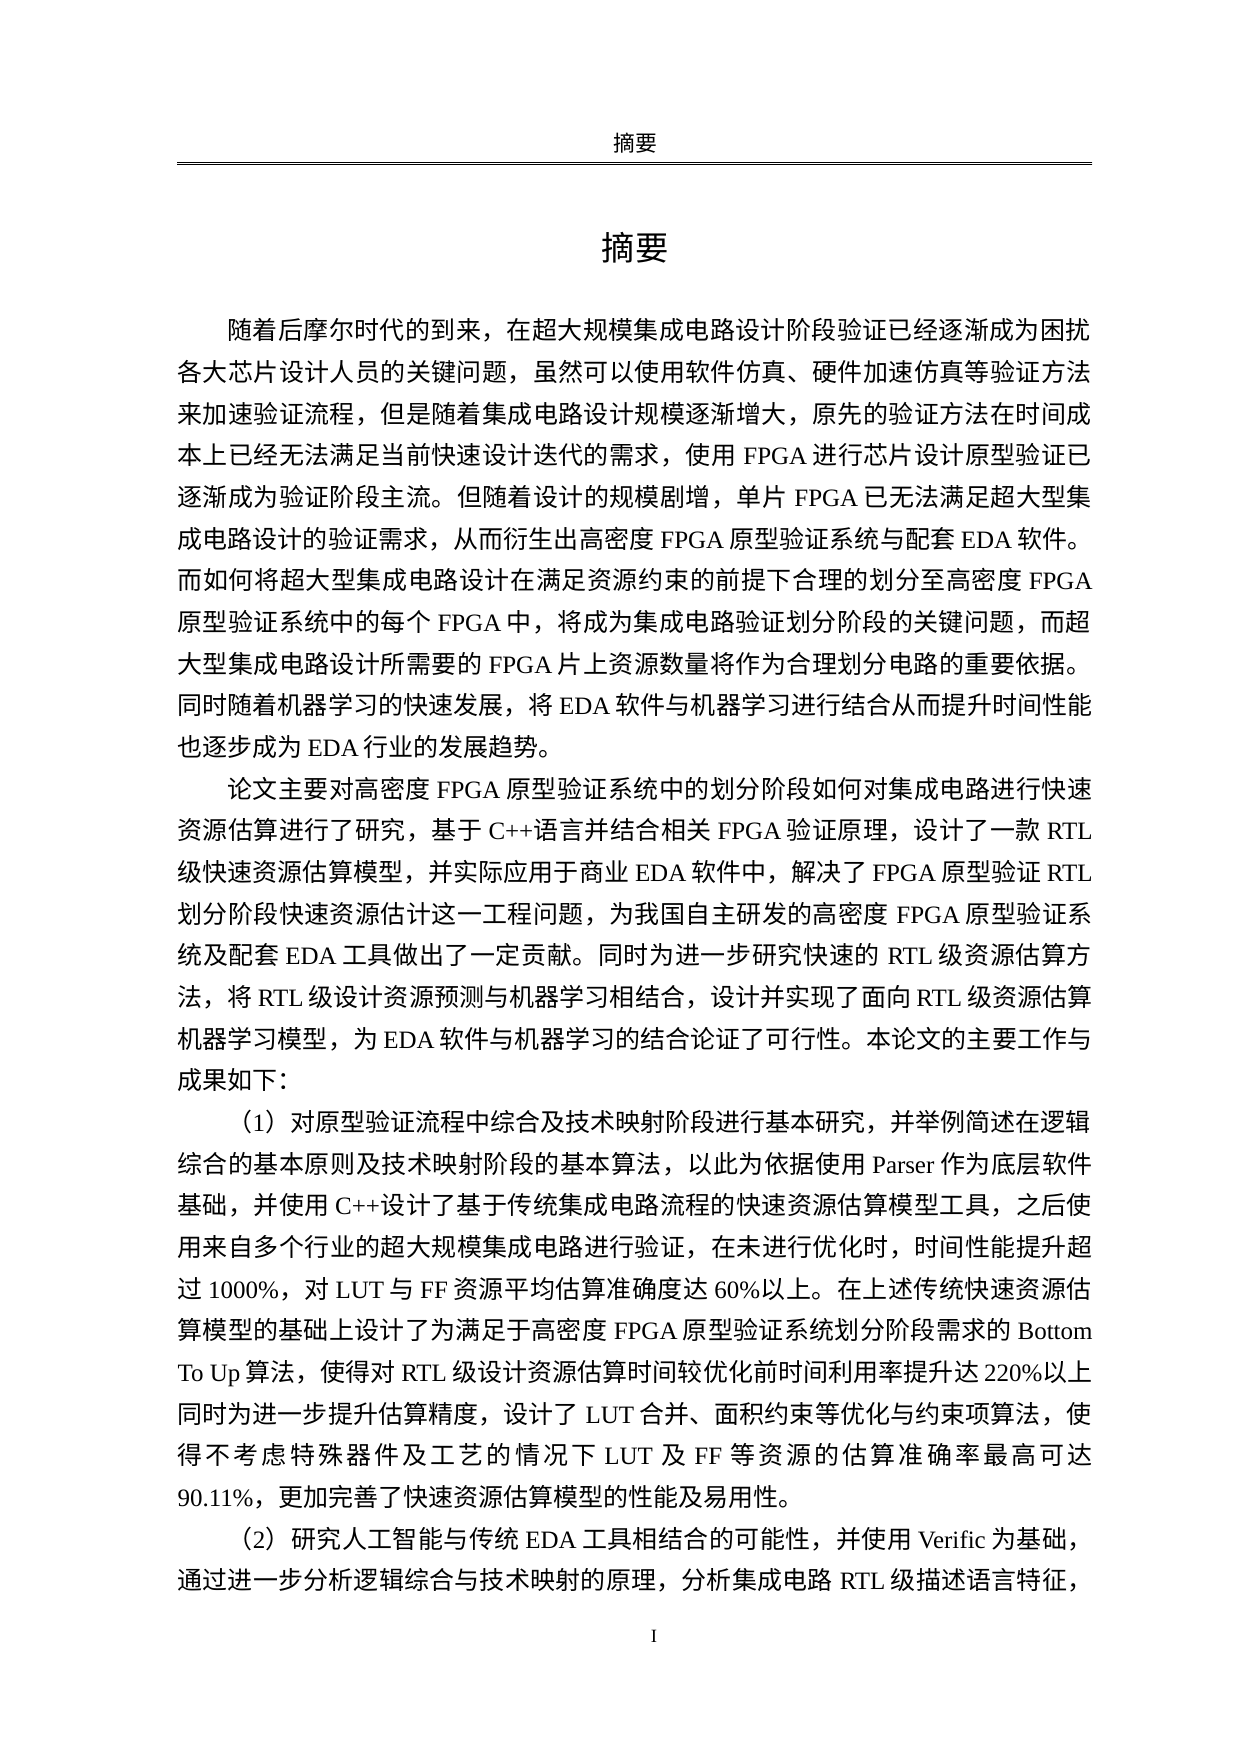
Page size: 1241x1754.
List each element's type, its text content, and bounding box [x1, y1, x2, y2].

text 摘要 [177, 227, 1092, 269]
text （1）对原型验证流程中综合及技术映射阶段进行基本研究，并举例简述在逻辑综合的基本原则及技术映射阶段的基本算法，以此为依据使用Parser作为底层软件基础，并使用C++设计了基于传统集成电路流程的快速资源估算模型工具，之后使用来自多个行业的超大规模集成电路进行验证，在未进行优化时，时间性能提升超过1000%，对LUT与FF资源平均估算准确度达60%以上。在上述传统快速资源估算模型的基础上设计了为满足于高密度FPGA原型验证系统划分阶段需求的Bottom To Up算法，使得对RTL级设计资源估算时间较优化前时间利用率提升达220%以上，同时为进一步提升估算精度，设计了LUT合并、面积约束等优化与约束项算法，使得不考虑特殊器件及工艺的情况下LUT及FF等资源的估算准确率最高可达90.11%，更加完善了快速资源估算模型的性能及易用性。 [177, 1098, 1092, 1515]
text 论文主要对高密度FPGA原型验证系统中的划分阶段如何对集成电路进行快速资源估算进行了研究，基于C++语言并结合相关FPGA验证原理，设计了一款RTL级快速资源估算模型，并实际应用于商业EDA软件中，解决了FPGA原型验证RTL划分阶段快速资源估计这一工程问题，为我国自主研发的高密度FPGA原型验证系统及配套EDA工具做出了一定贡献。同时为进一步研究快速的RTL级资源估算方法，将RTL级设计资源预测与机器学习相结合，设计并实现了面向RTL级资源估算机器学习模型，为EDA软件与机器学习的结合论证了可行性。本论文的主要工作与成果如下： [177, 765, 1092, 1098]
text 随着后摩尔时代的到来，在超大规模集成电路设计阶段验证已经逐渐成为困扰各大芯片设计人员的关键问题，虽然可以使用软件仿真、硬件加速仿真等验证方法来加速验证流程，但是随着集成电路设计规模逐渐增大，原先的验证方法在时间成本上已经无法满足当前快速设计迭代的需求，使用FPGA进行芯片设计原型验证已逐渐成为验证阶段主流。但随着设计的规模剧增，单片FPGA已无法满足超大型集成电路设计的验证需求，从而衍生出高密度FPGA原型验证系统与配套EDA软件。而如何将超大型集成电路设计在满足资源约束的前提下合理的划分至高密度FPGA原型验证系统中的每个FPGA中，将成为集成电路验证划分阶段的关键问题，而超大型集成电路设计所需要的FPGA片上资源数量将作为合理划分电路的重要依据。同时随着机器学习的快速发展，将EDA软件与机器学习进行结合从而提升时间性能也逐步成为EDA行业的发展趋势。 [177, 306, 1092, 765]
